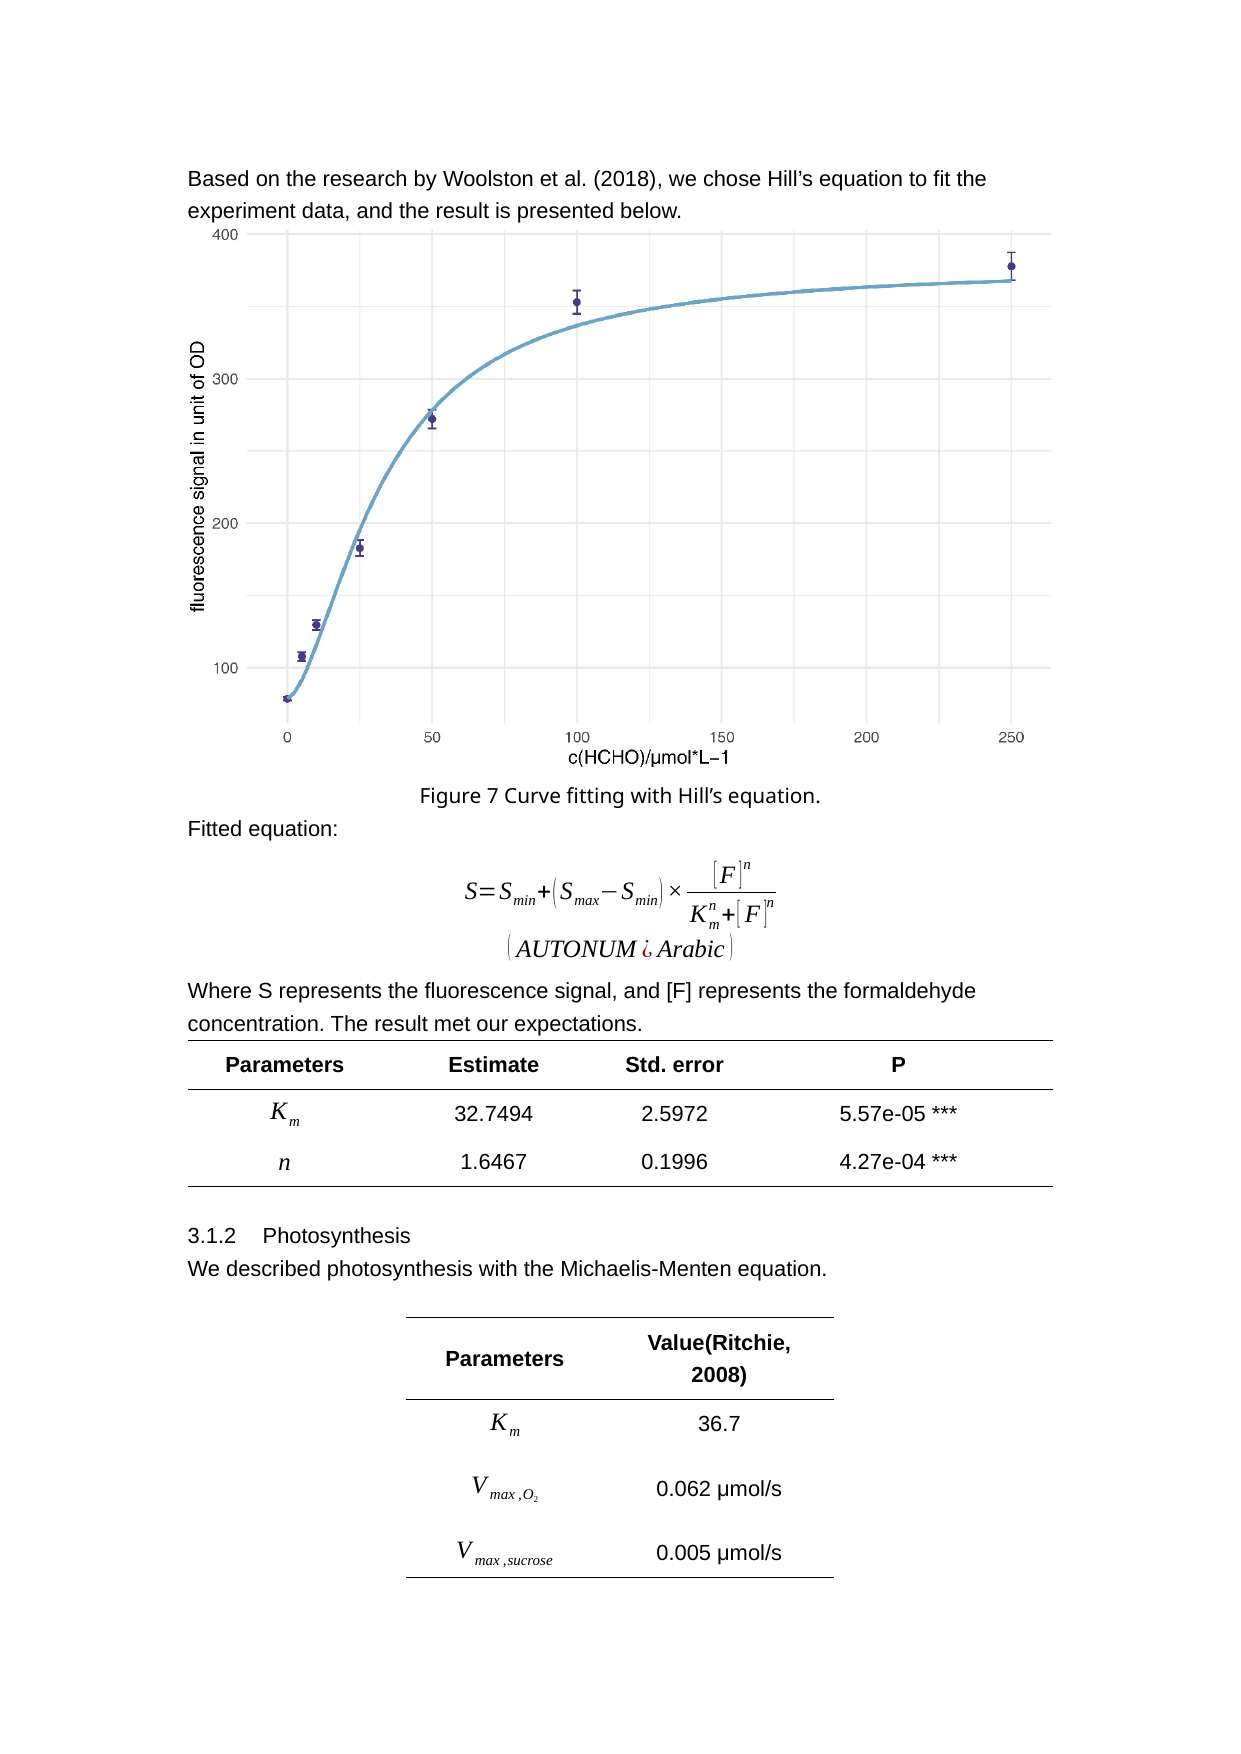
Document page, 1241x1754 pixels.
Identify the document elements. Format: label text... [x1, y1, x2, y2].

table_cell 4.27e-04 *** [744, 1138, 1053, 1186]
text We described photosynthesis with the Michaelis-Menten equation. [187, 1252, 1053, 1284]
text Where S represents the fluorescence signal, and [F] represents the formaldehyde concentration. The result met our expectations. [187, 974, 1053, 1039]
table_cell 2.5972 [605, 1090, 744, 1138]
table_header Value(Ritchie, 2008) [604, 1318, 834, 1399]
table_header Parameters [406, 1318, 604, 1399]
table_cell [406, 1529, 604, 1577]
table_cell 0.062 μmol/s [604, 1448, 834, 1528]
list Photosynthesis [187, 1219, 1053, 1252]
table_cell [188, 1138, 382, 1186]
text Fitted equation: [187, 812, 1053, 844]
table_cell 36.7 [604, 1400, 834, 1448]
table_cell 1.6467 [382, 1138, 605, 1186]
table_cell [188, 1090, 382, 1138]
table_header P [744, 1041, 1053, 1089]
table_cell 0.1996 [605, 1138, 744, 1186]
table_cell 0.005 μmol/s [604, 1529, 834, 1577]
picture [187, 227, 1052, 769]
table_cell [406, 1448, 604, 1528]
table_header Std. error [605, 1041, 744, 1089]
table_cell [406, 1400, 604, 1448]
table_header Estimate [382, 1041, 605, 1089]
text Based on the research by Woolston et al. (2018), we chose Hill’s equation to fit the experiment data, and the result is presented below. [187, 162, 1053, 227]
table_header Parameters [188, 1041, 382, 1089]
table_cell 32.7494 [382, 1090, 605, 1138]
table_cell 5.57e-05 *** [744, 1090, 1053, 1138]
